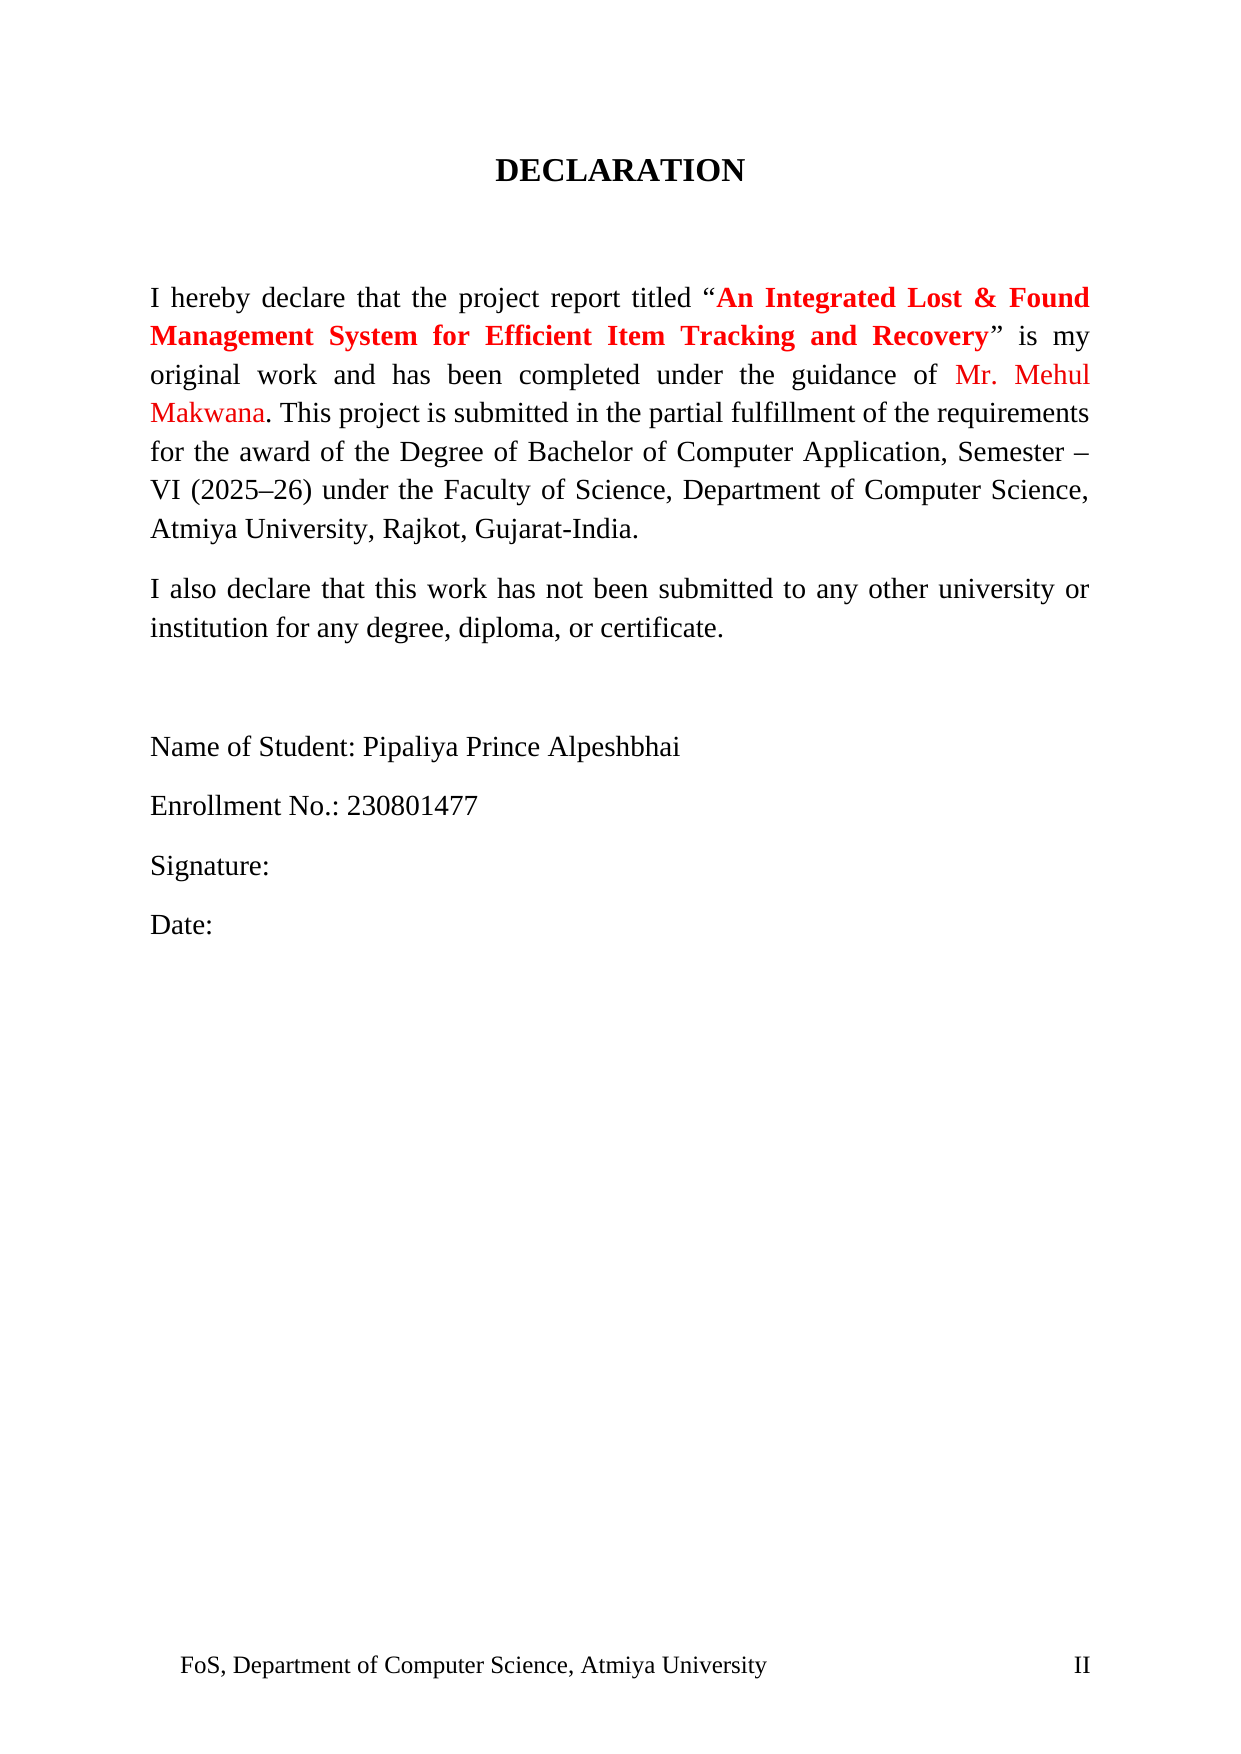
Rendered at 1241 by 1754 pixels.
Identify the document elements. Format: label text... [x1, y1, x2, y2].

text Enrollment No.: 230801477 [150, 788, 1090, 822]
text Signature: [150, 848, 1090, 881]
text Date: [150, 907, 1090, 941]
text DECLARATION [150, 150, 1090, 188]
text I hereby declare that the project report titled “An Integrated Lost & Found Management System for Efficient Item Tracking and Recovery” is my original work and has been completed under the guidance of Mr. Mehul Makwana. This project is submitted in the partial fulfillment of the requirements for the award of the Degree of Bachelor of Computer Application, Semester – VI (2025–26) under the Faculty of Science, Department of Computer Science, Atmiya University, Rajkot, Gujarat-India. [150, 280, 1090, 546]
text I also declare that this work has not been submitted to any other university or institution for any degree, diploma, or certificate. [150, 572, 1090, 644]
text Name of Student: Pipaliya Prince Alpeshbhai [150, 729, 1090, 762]
